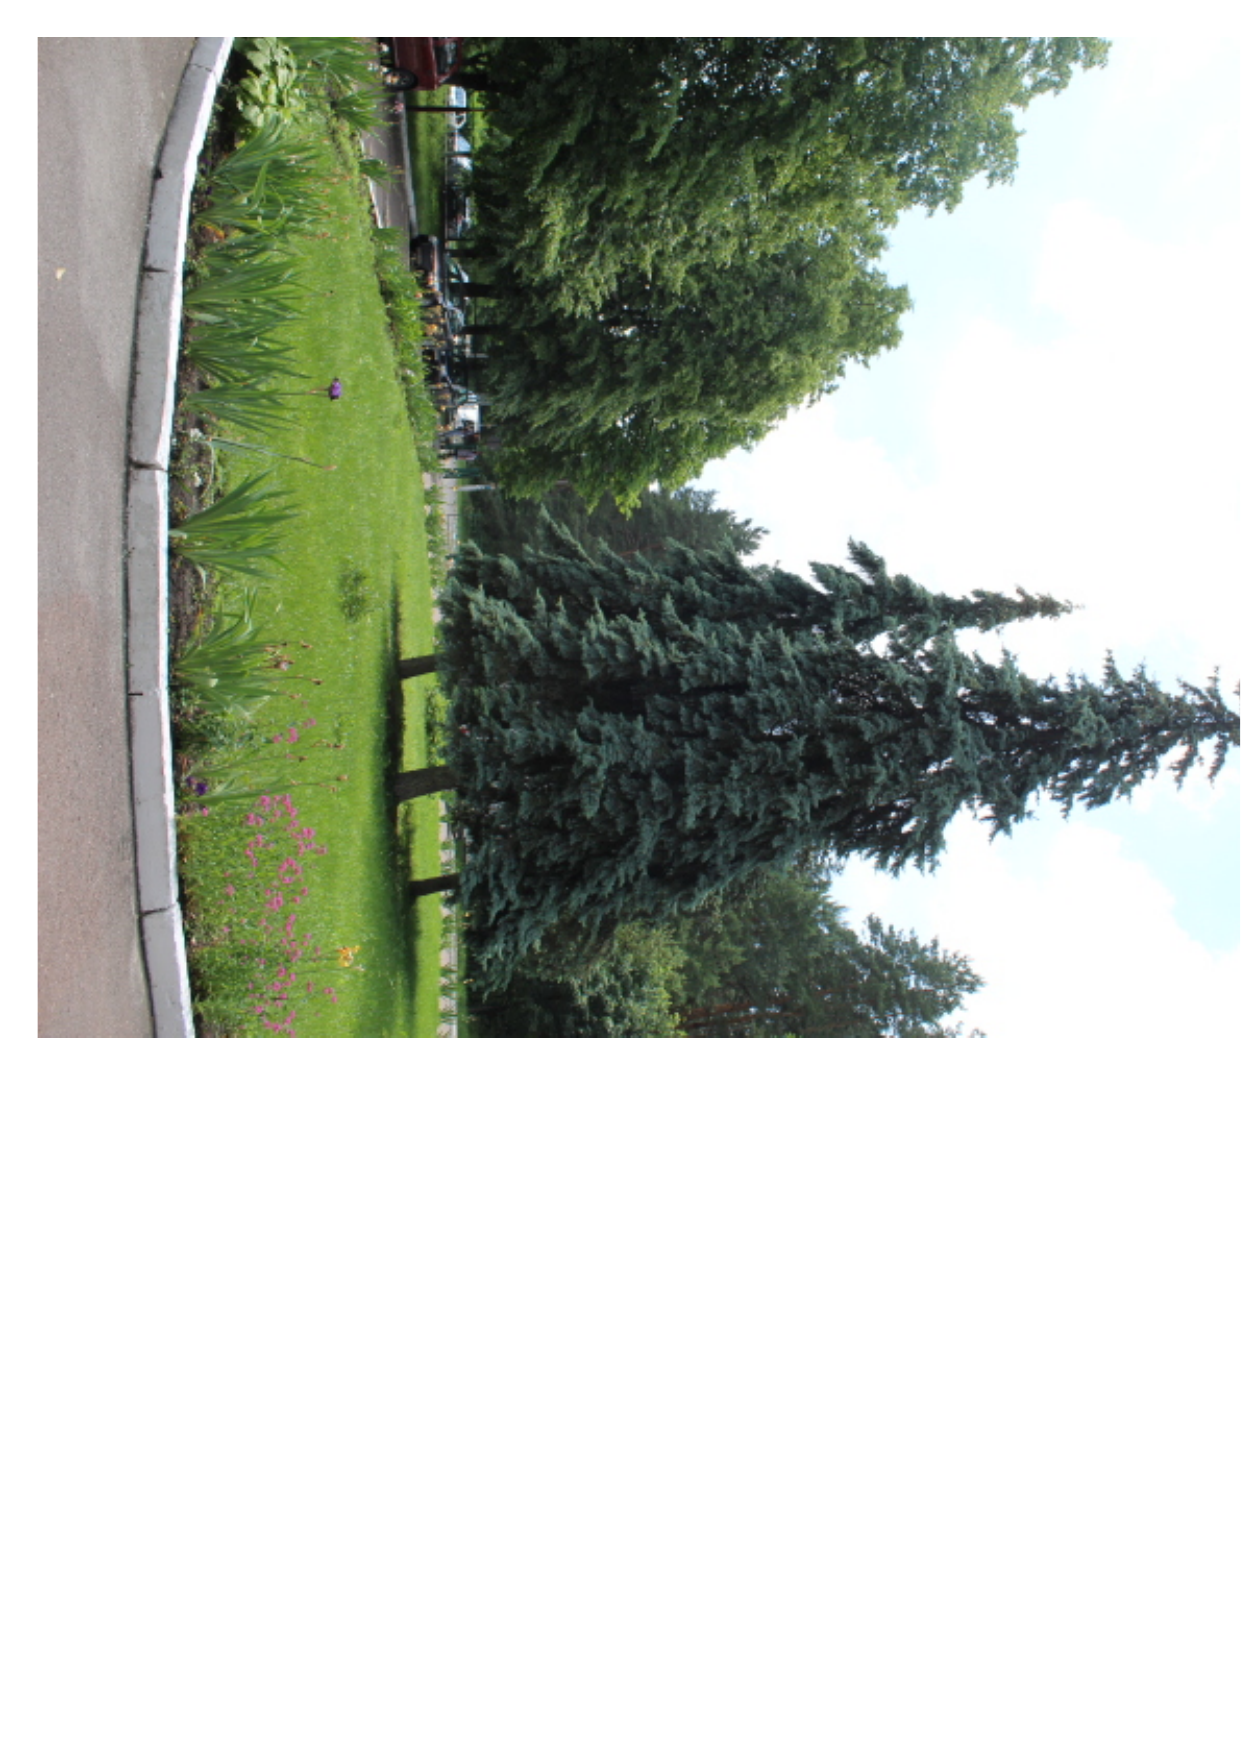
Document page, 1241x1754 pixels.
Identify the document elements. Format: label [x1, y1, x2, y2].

picture [37, 37, 1241, 1038]
